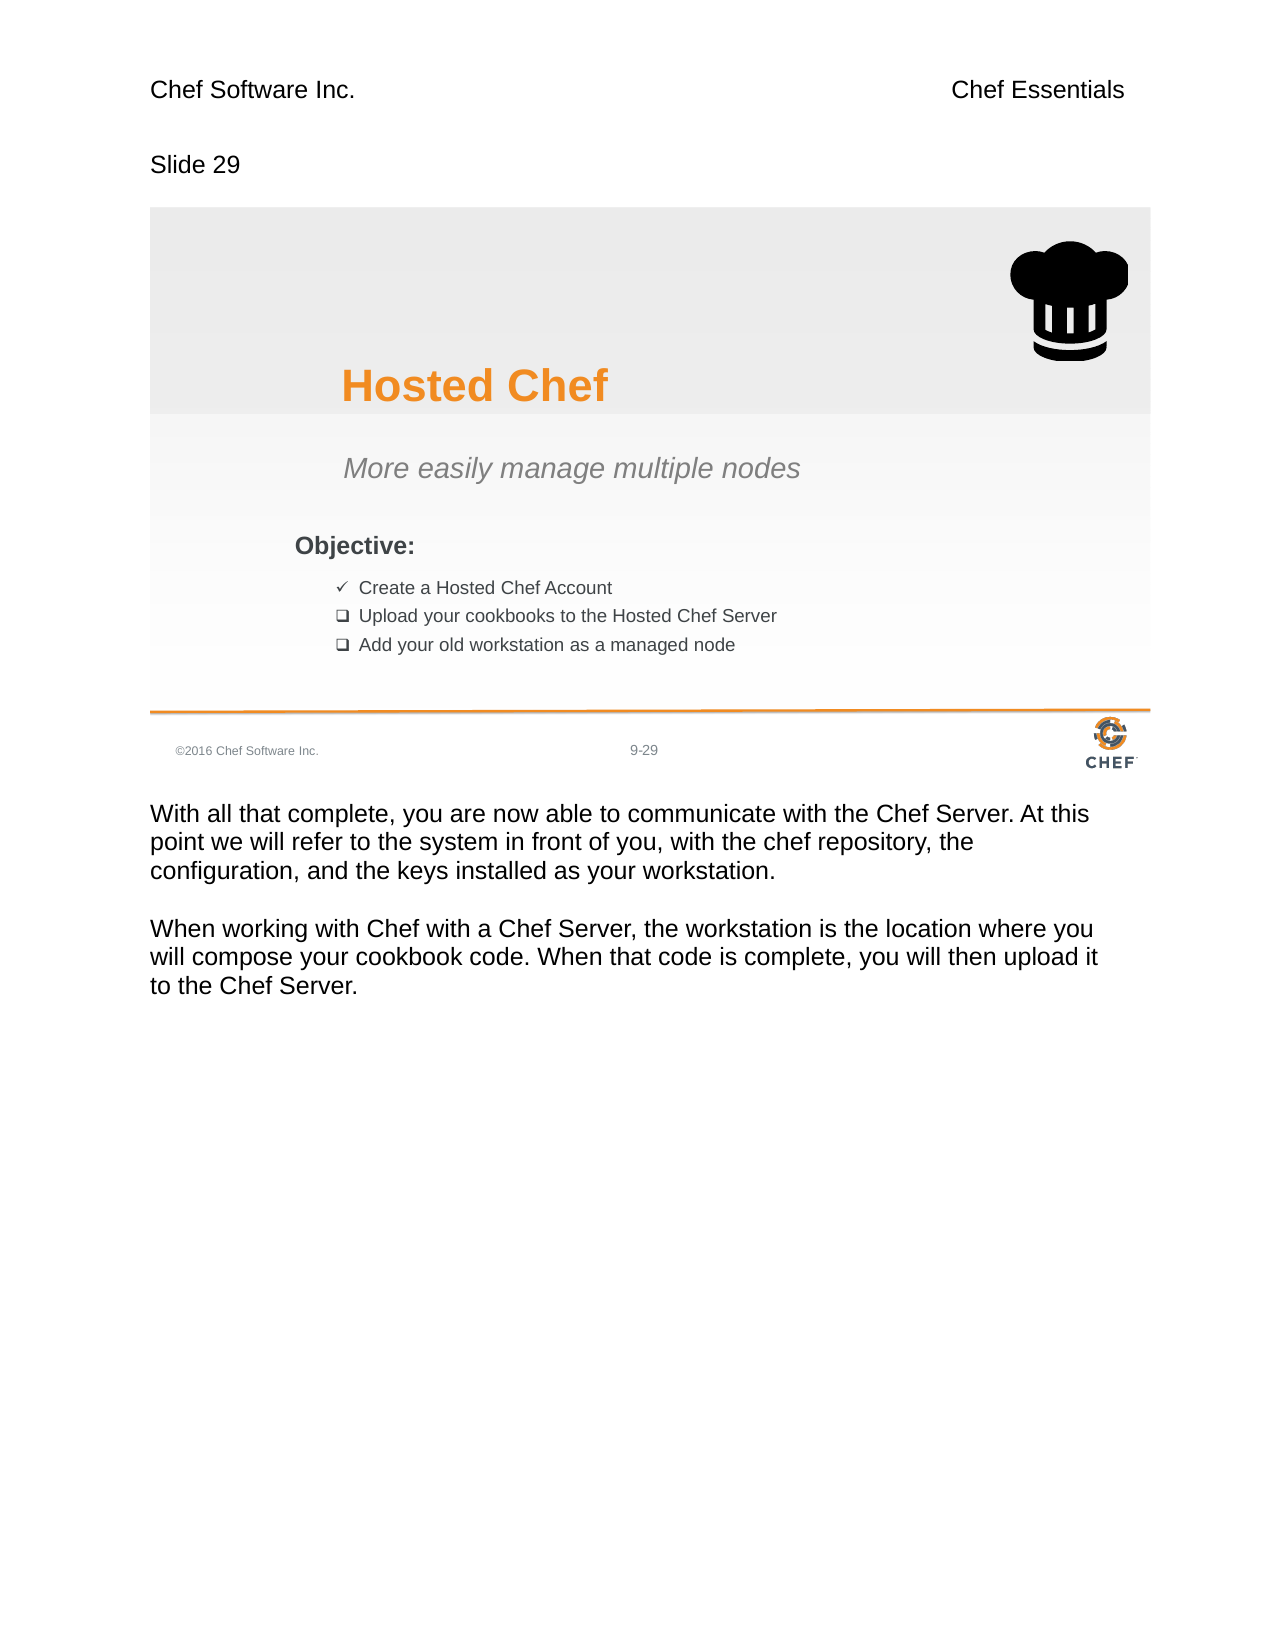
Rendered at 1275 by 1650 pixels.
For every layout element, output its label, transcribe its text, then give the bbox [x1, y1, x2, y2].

text With all that complete, you are now able to communicate with the Chef Server. At this point we will refer to the system in front of you, with the chef repository, the configuration, and the keys installed as your workstation. [150, 798, 1125, 885]
text When working with Chef with a Chef Server, the workstation is the location where you will compose your cookbook code. When that code is complete, you will then upload it to the Chef Server. [150, 913, 1125, 1000]
text Slide 29 [150, 150, 1125, 179]
